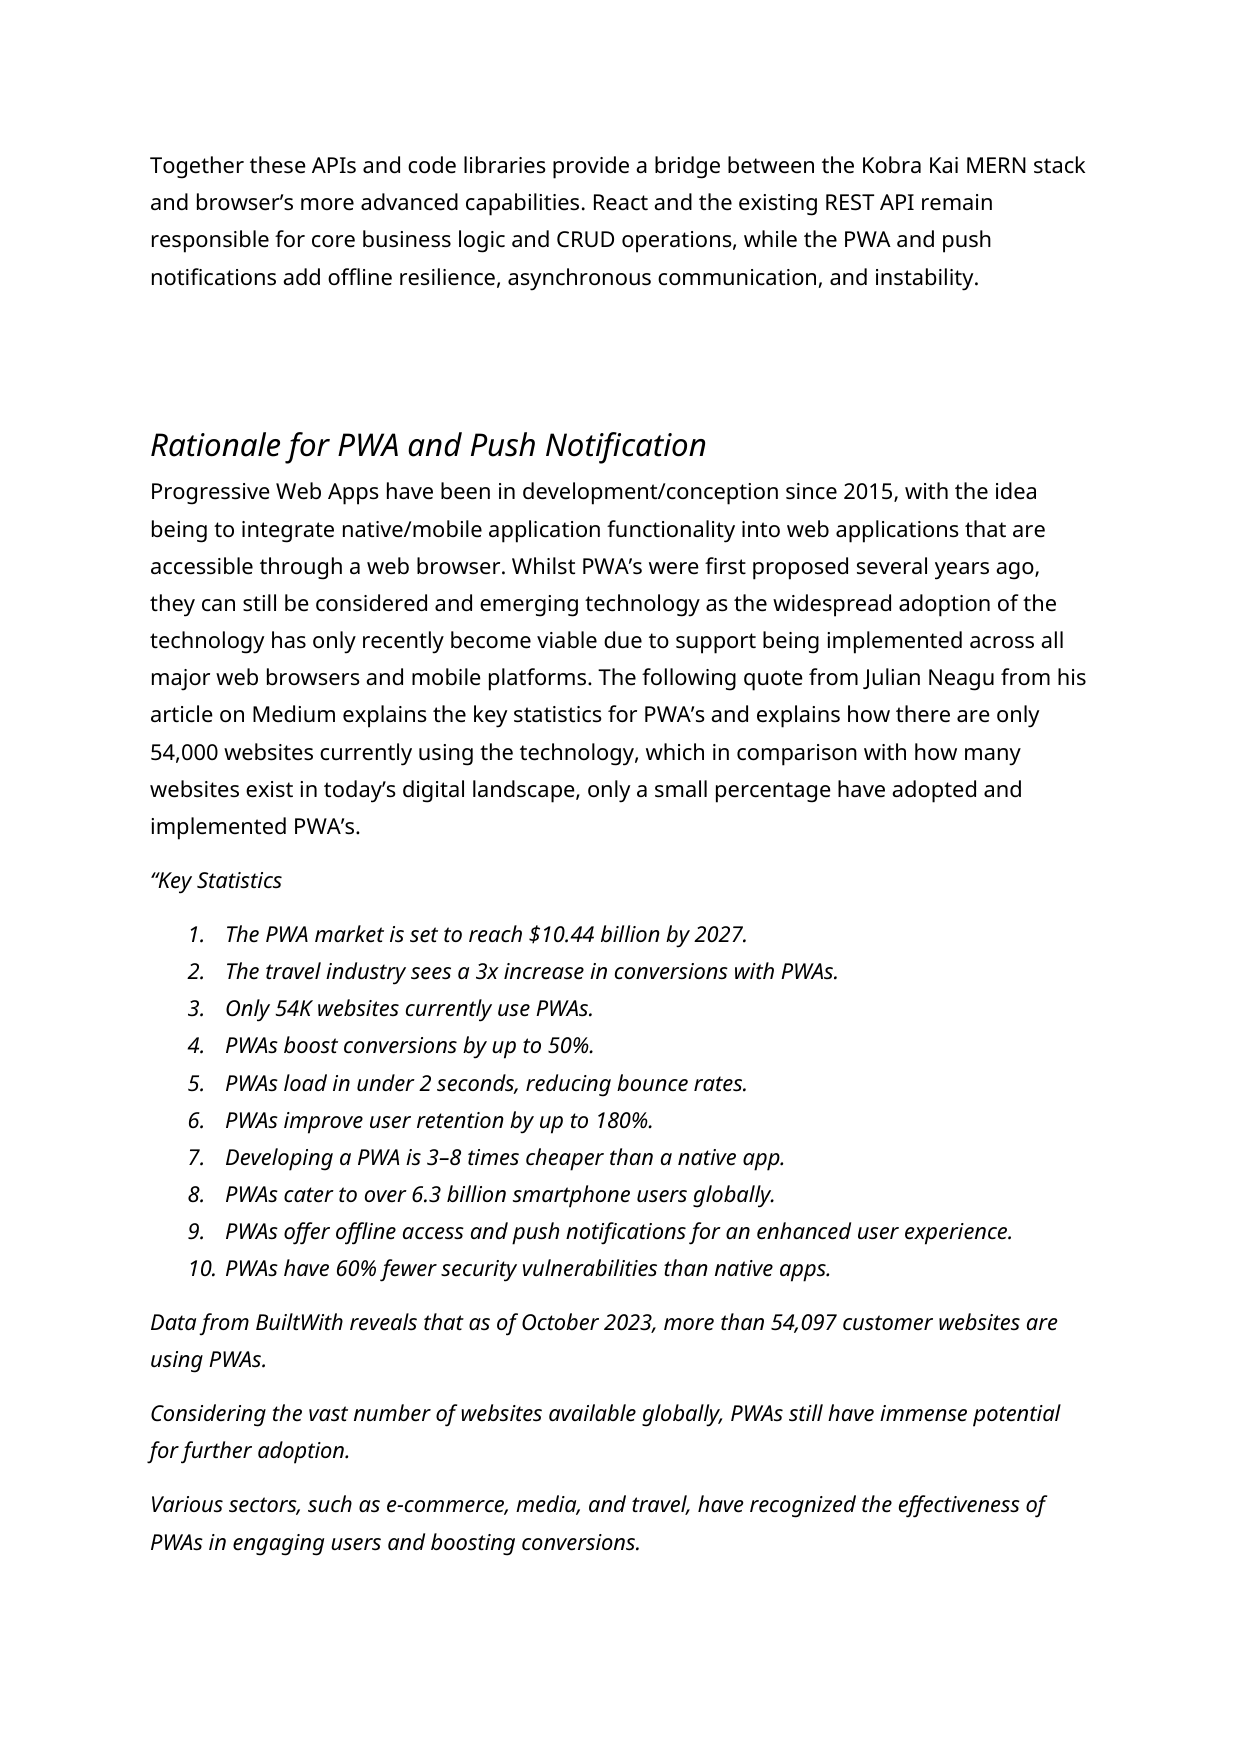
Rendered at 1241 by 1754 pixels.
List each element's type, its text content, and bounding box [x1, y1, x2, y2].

text Together these APIs and code libraries provide a bridge between the Kobra Kai MERN stack and browser’s more advanced capabilities. React and the existing REST API remain responsible for core business logic and CRUD operations, while the PWA and push notifications add offline resilience, asynchronous communication, and instability. [150, 150, 1090, 291]
list Developing a PWA is 3–8 times cheaper than a native app. [187, 1142, 1090, 1172]
list The travel industry sees a 3x increase in conversions with PWAs. [187, 956, 1090, 986]
text Data from BuiltWith reveals that as of October 2023, more than 54,097 customer websites are using PWAs. [150, 1307, 1090, 1374]
text Considering the vast number of websites available globally, PWAs still have immense potential for further adoption. [150, 1398, 1090, 1465]
list PWAs load in under 2 seconds, reducing bounce rates. [187, 1067, 1090, 1097]
list PWAs offer offline access and push notifications for an enhanced user experience. [187, 1216, 1090, 1246]
text Progressive Web Apps have been in development/conception since 2015, with the idea being to integrate native/mobile application functionality into web applications that are accessible through a web browser. Whilst PWA’s were first proposed several years ago, they can still be considered and emerging technology as the widespread adoption of the technology has only recently become viable due to support being implemented across all major web browsers and mobile platforms. The following quote from Julian Neagu from his article on Medium explains the key statistics for PWA’s and explains how there are only 54,000 websites currently using the technology, which in comparison with how many websites exist in today’s digital landscape, only a small percentage have adopted and implemented PWA’s. [150, 476, 1090, 841]
text Various sectors, such as e-commerce, media, and travel, have recognized the effectiveness of PWAs in engaging users and boosting conversions. [150, 1489, 1090, 1556]
list The PWA market is set to reach $10.44 billion by 2027. [187, 919, 1090, 948]
list Only 54K websites currently use PWAs. [187, 993, 1090, 1023]
subtitle Rationale for PWA and Push Notification [150, 423, 1090, 466]
list PWAs have 60% fewer security vulnerabilities than native apps. [187, 1253, 1090, 1283]
list PWAs boost conversions by up to 50%. [187, 1030, 1090, 1060]
list PWAs improve user retention by up to 180%. [187, 1105, 1090, 1134]
text “Key Statistics [150, 865, 1090, 895]
list PWAs cater to over 6.3 billion smartphone users globally. [187, 1179, 1090, 1209]
